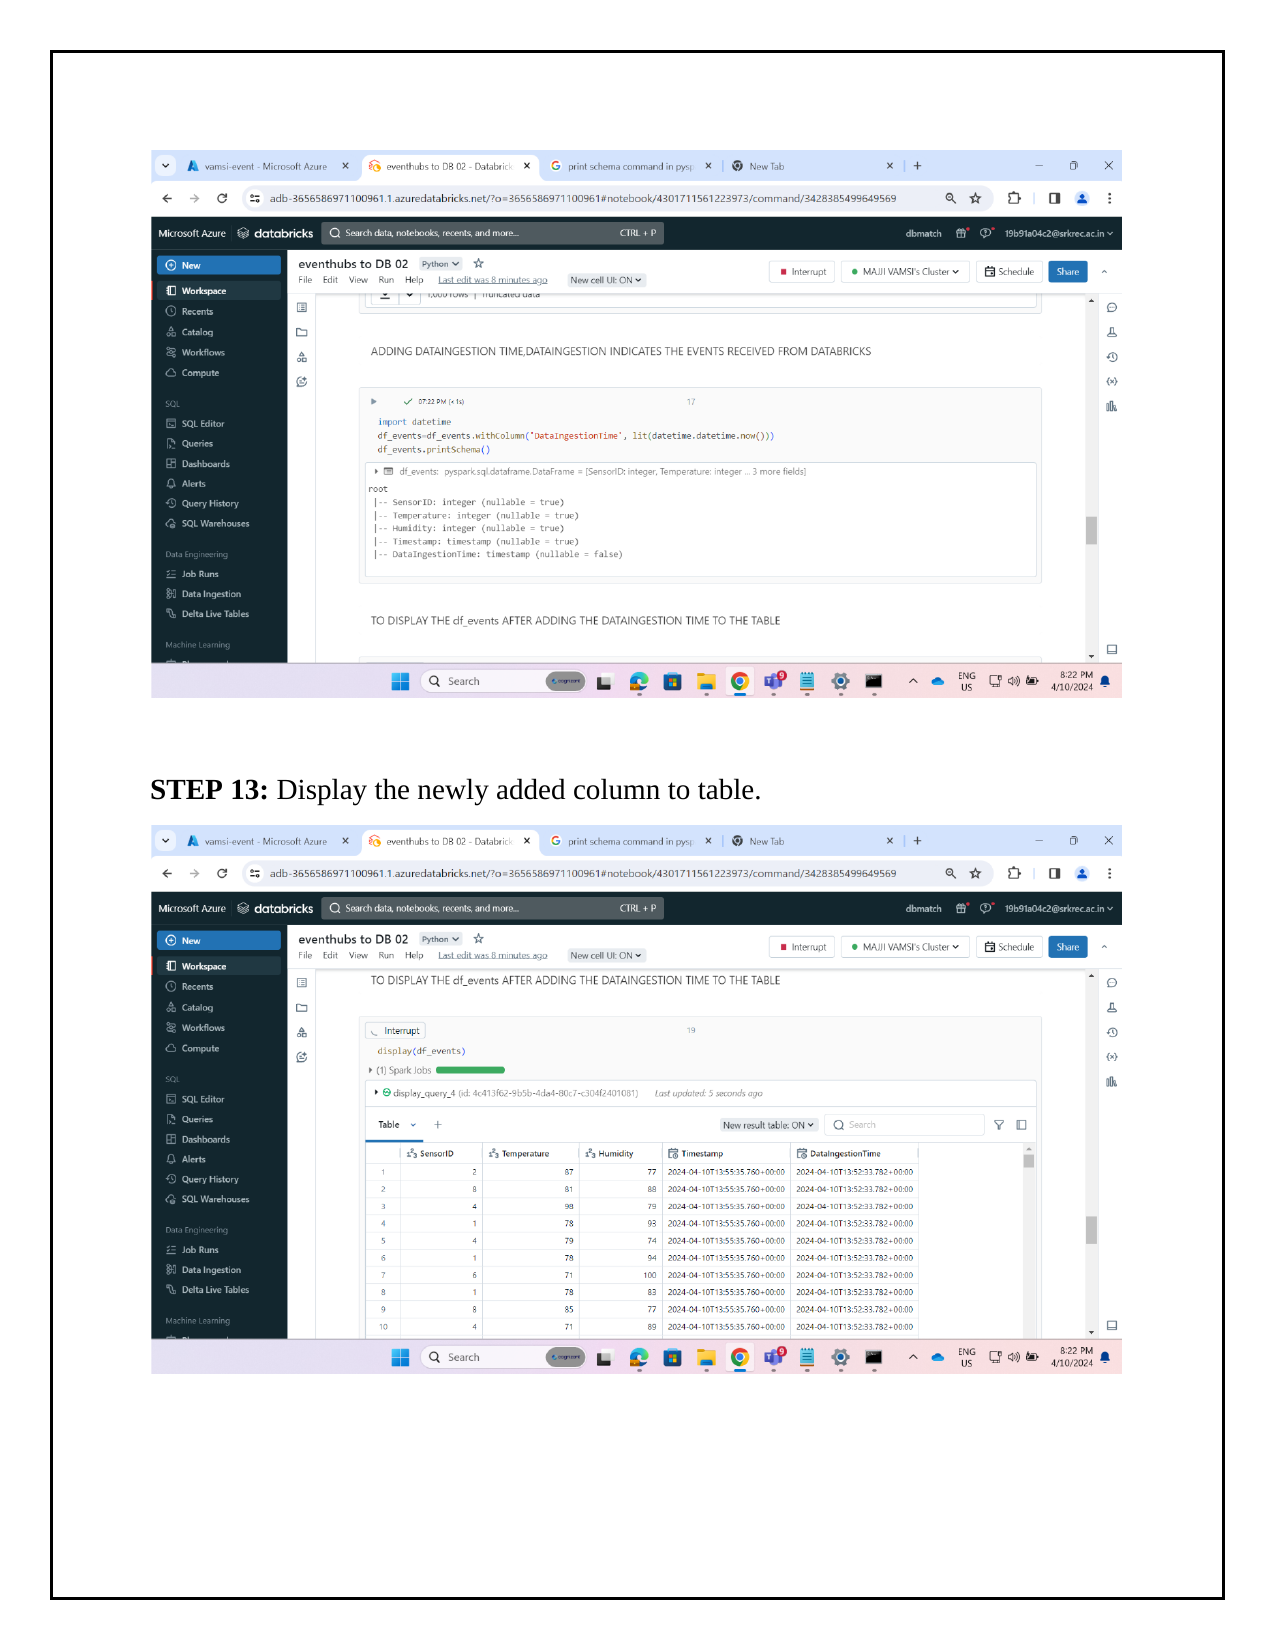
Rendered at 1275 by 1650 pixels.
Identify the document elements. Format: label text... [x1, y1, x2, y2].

text STEP 13: Display the newly added column to table. [150, 772, 1125, 806]
picture [150, 150, 1122, 697]
picture [150, 825, 1122, 1373]
